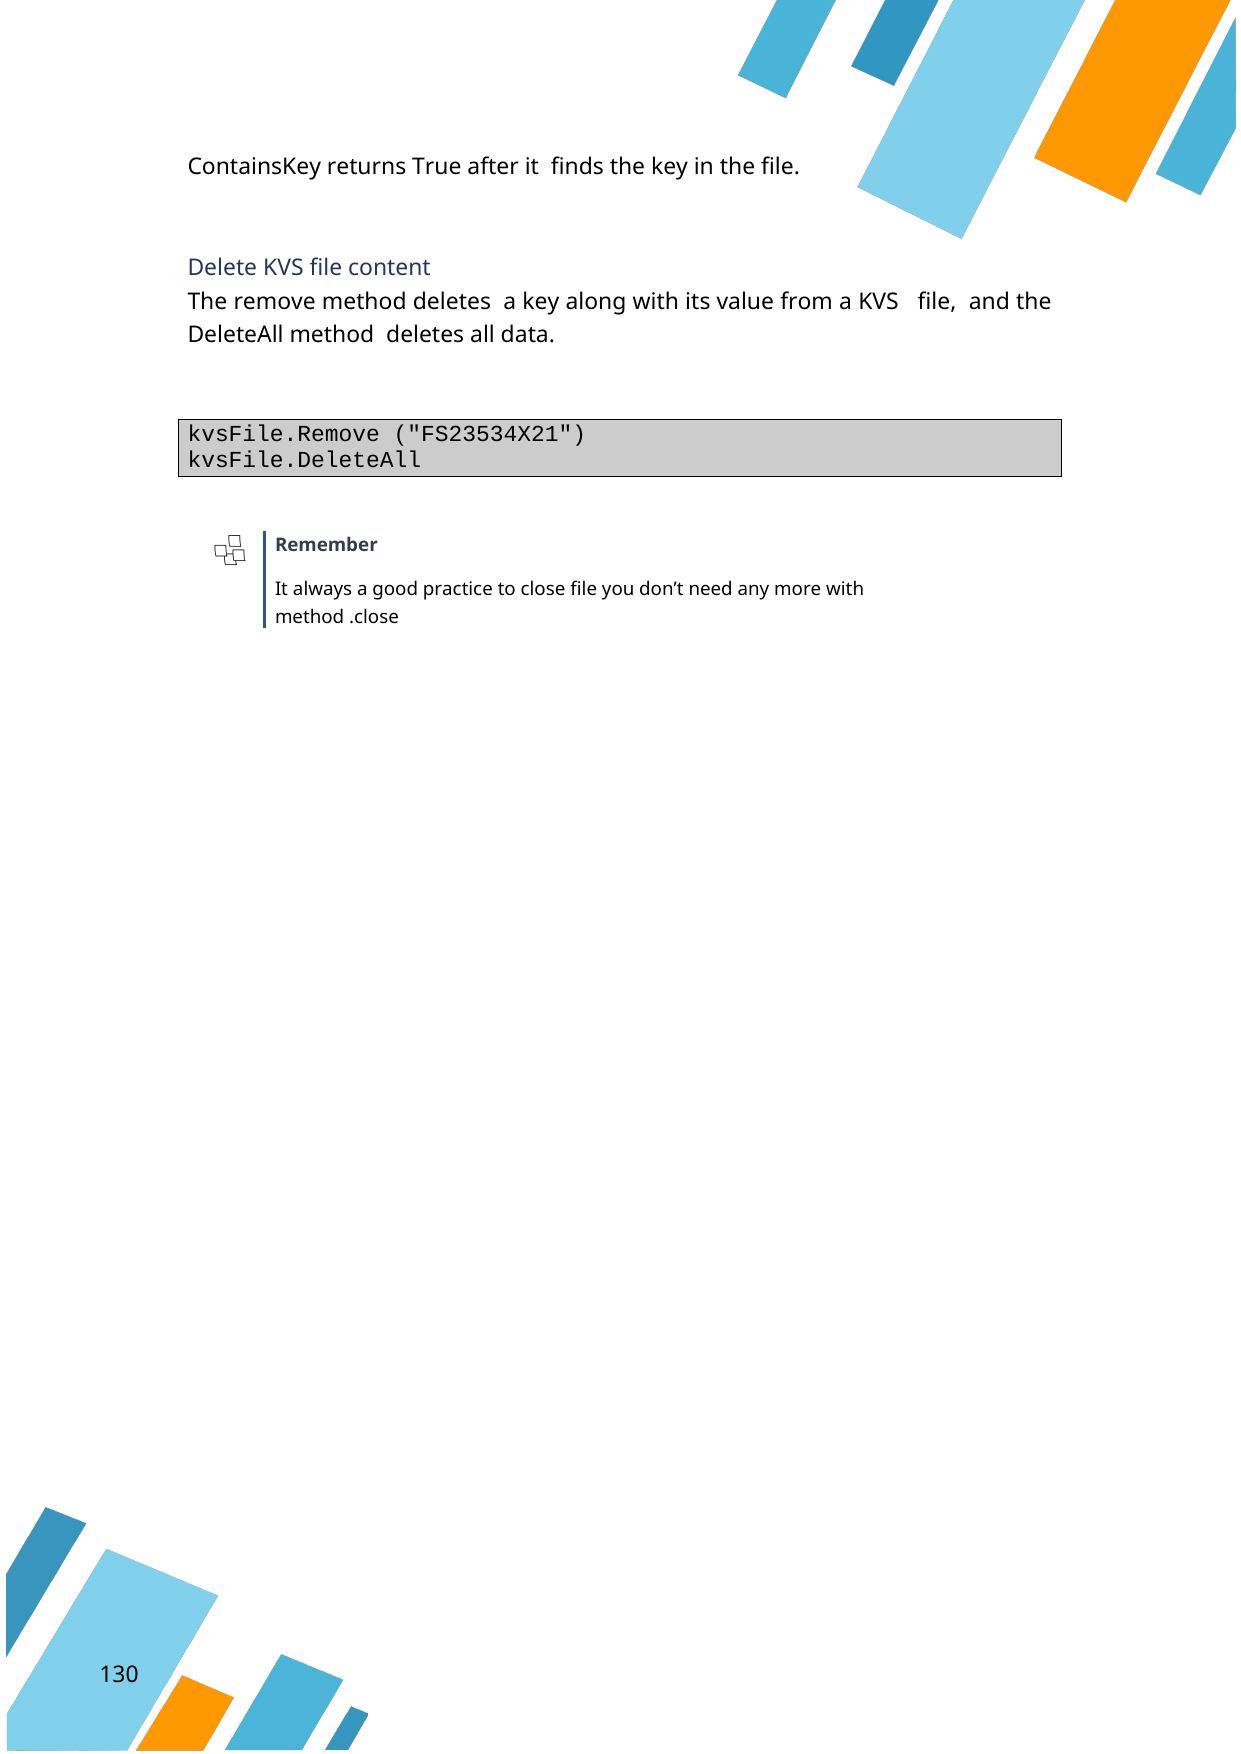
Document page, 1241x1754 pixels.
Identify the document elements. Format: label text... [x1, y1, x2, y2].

text ContainsKey returns True after it finds the key in the file. [187, 150, 1053, 181]
picture [738, 0, 1236, 239]
subtitle Delete KVS file content [187, 251, 1053, 282]
text kvsFile.DeleteAll [179, 445, 1061, 476]
text The remove method deletes a key along with its value from a KVS file, and the DeleteAll method deletes all data. [187, 284, 1053, 349]
text kvsFile.Remove ("FS23534X21") [179, 420, 1061, 445]
picture [6, 1507, 368, 1751]
picture [212, 532, 248, 568]
